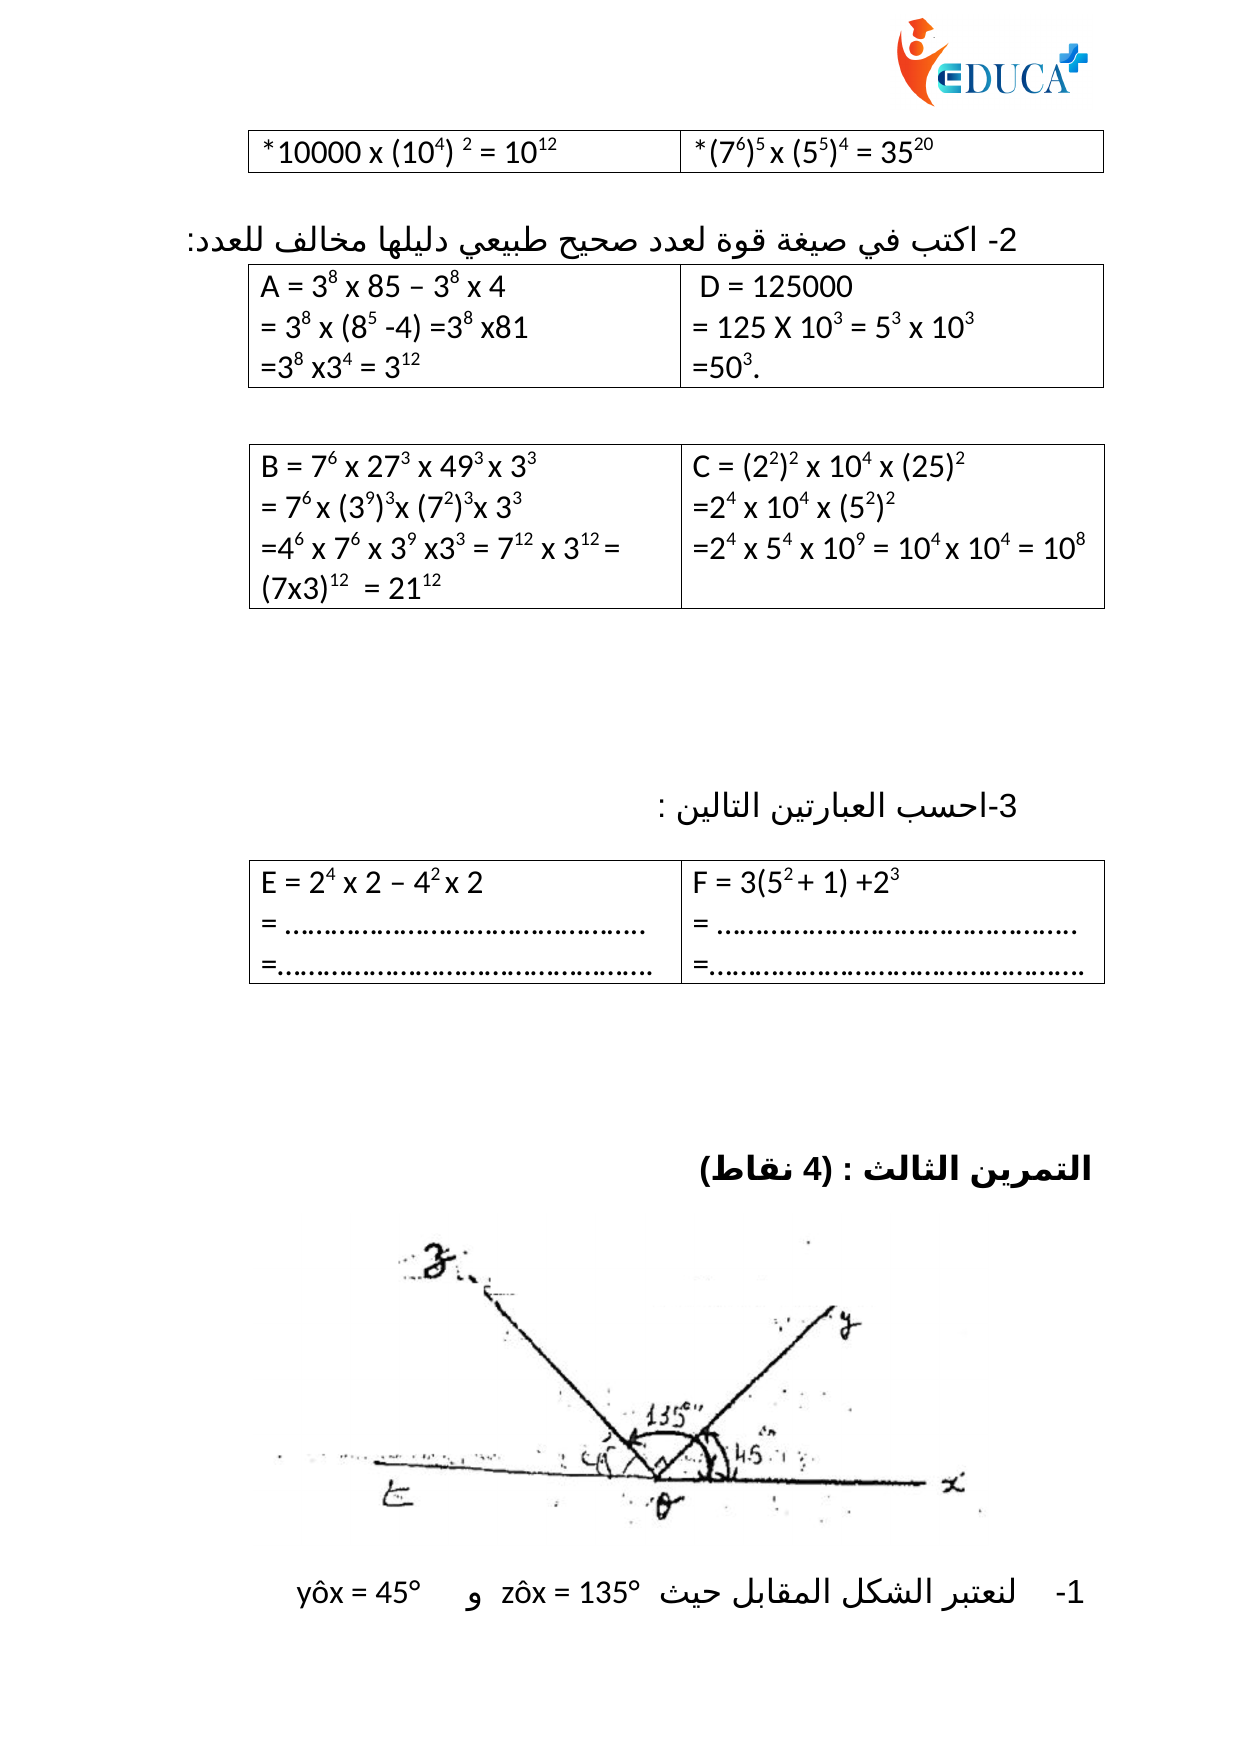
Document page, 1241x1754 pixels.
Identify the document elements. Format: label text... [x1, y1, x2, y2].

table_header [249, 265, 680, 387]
text 3-احسب العبارتين التالين : [148, 786, 1018, 824]
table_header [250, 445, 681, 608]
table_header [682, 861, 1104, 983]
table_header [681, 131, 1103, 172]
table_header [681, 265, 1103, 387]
picture [890, 14, 1093, 110]
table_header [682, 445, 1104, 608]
list لنعتبر الشكل المقابل حيث zôx = 135° و yôx = 45° [148, 1571, 1055, 1612]
picture [253, 1214, 989, 1545]
text 2- اكتب في صيغة قوة لعدد صحيح طبيعي دليلها مخالف للعدد: [148, 220, 1018, 258]
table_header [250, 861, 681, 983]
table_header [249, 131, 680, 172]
text التمرين الثالث : (4 نقاط) [148, 1149, 1093, 1187]
